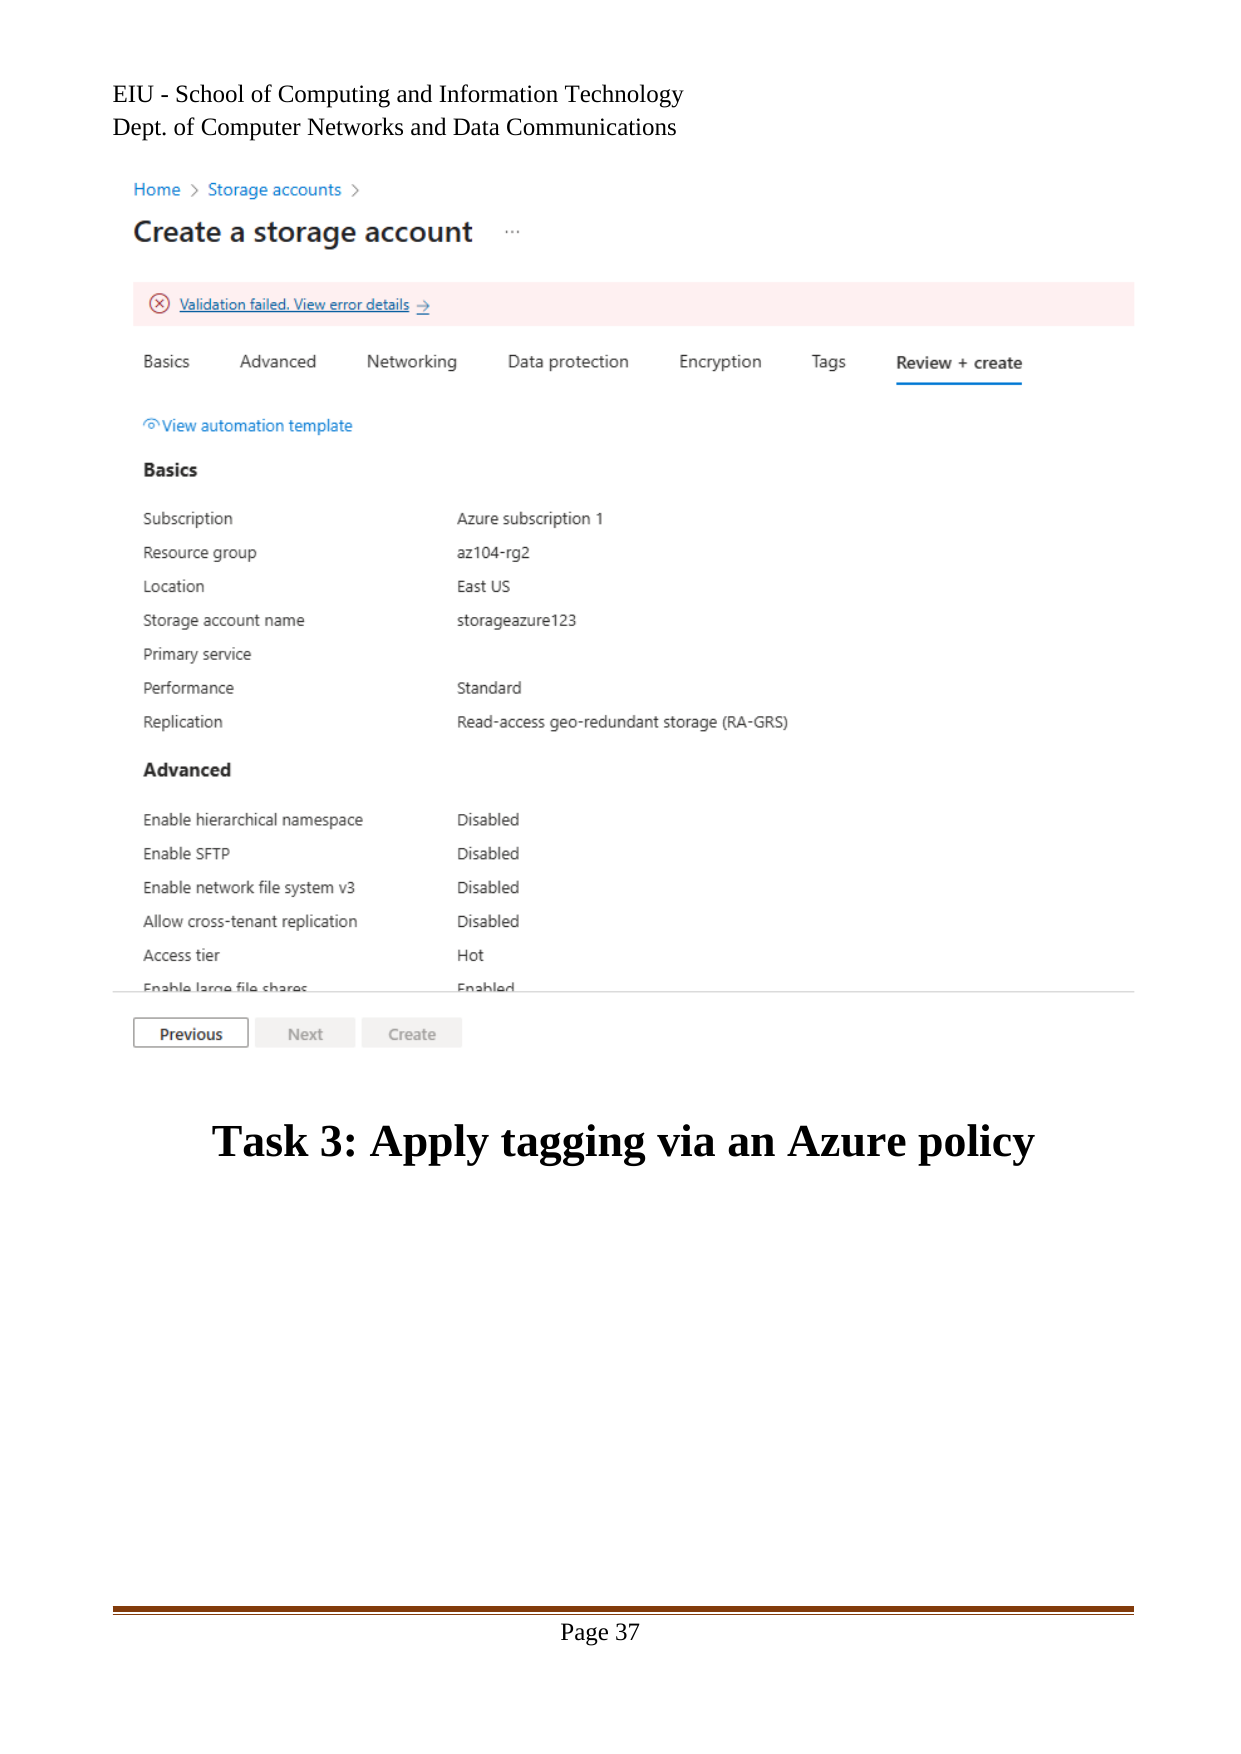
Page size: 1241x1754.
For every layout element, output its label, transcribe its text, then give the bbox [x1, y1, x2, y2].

picture [112, 173, 1135, 1059]
text Task 3: Apply tagging via an Azure policy [112, 1113, 1134, 1166]
